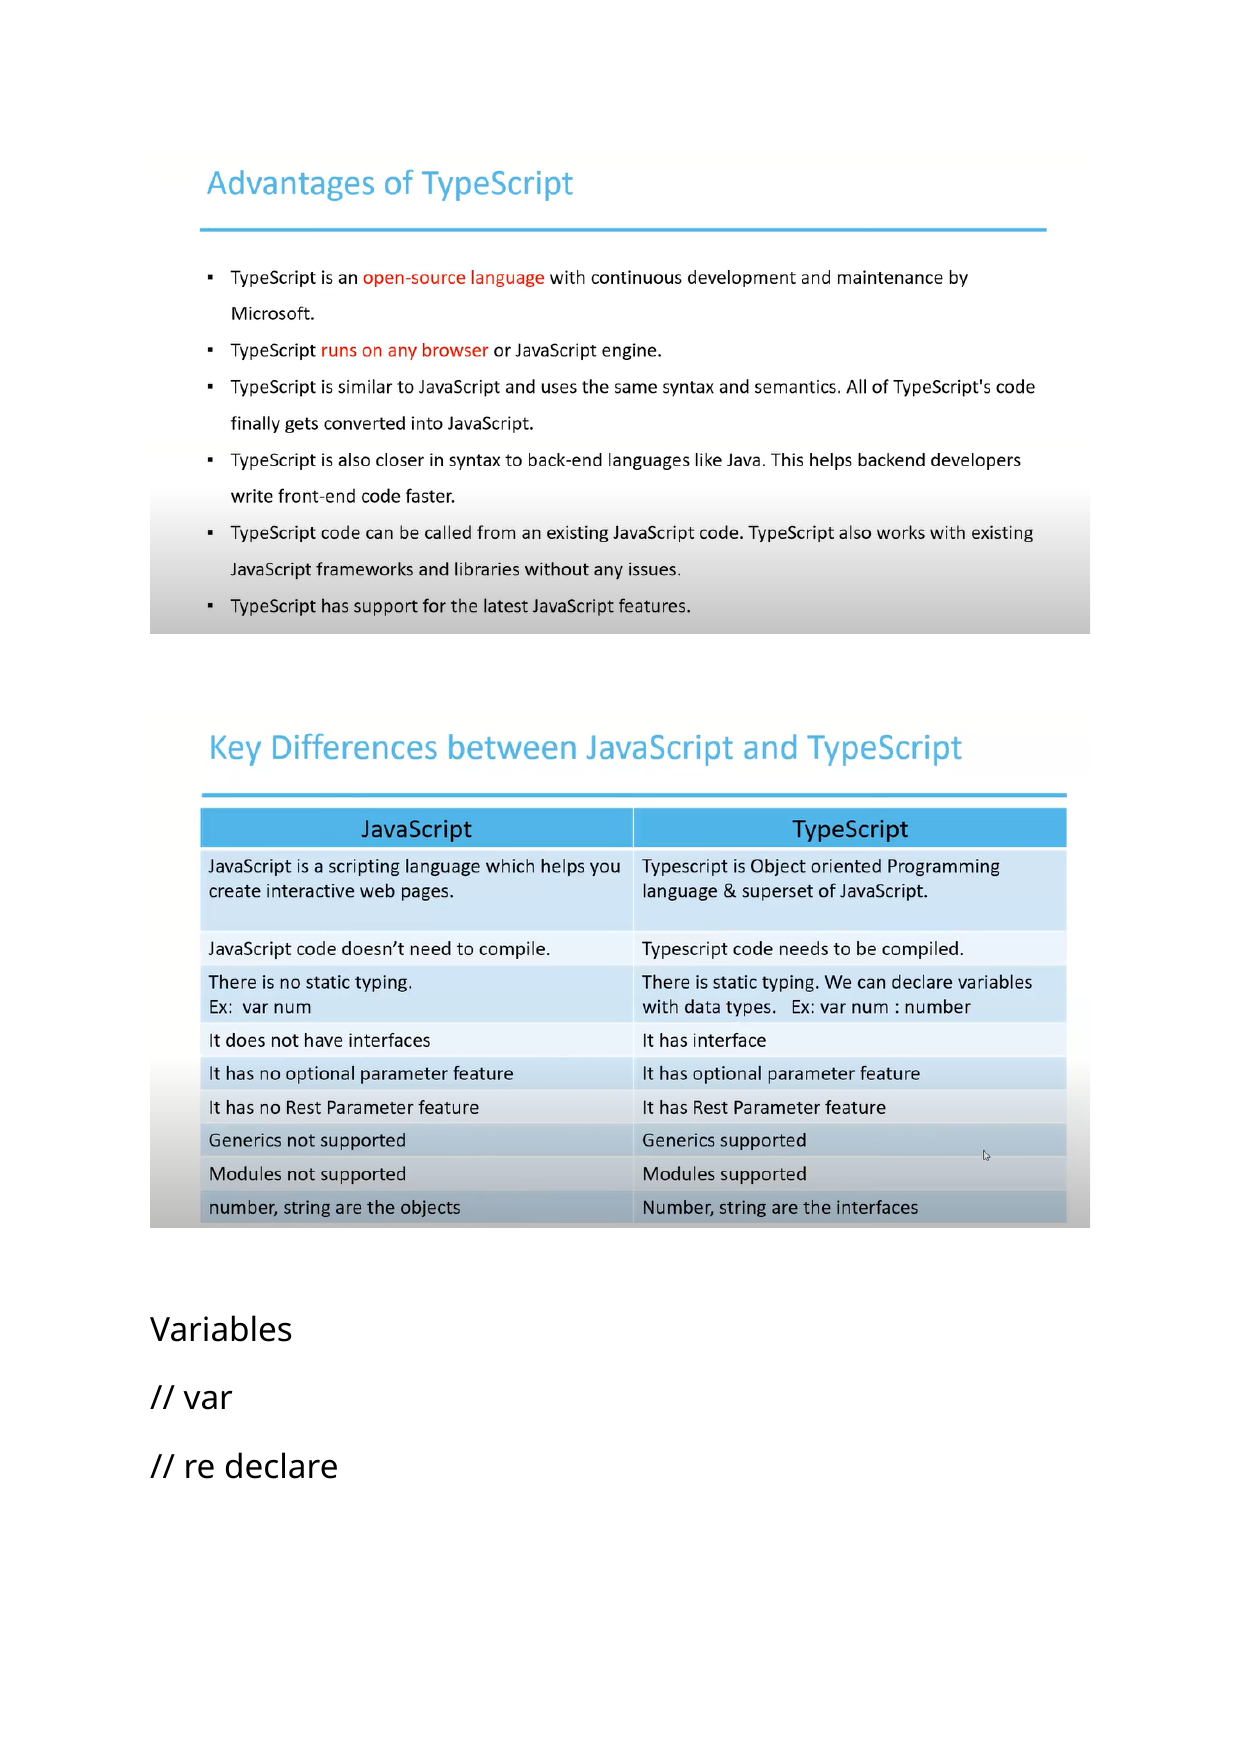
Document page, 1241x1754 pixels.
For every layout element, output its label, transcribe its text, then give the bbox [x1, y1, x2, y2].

text // re declare [150, 1443, 1090, 1488]
picture [150, 150, 1091, 634]
picture [150, 710, 1091, 1228]
text // var [150, 1374, 1090, 1419]
text Variables [150, 1305, 1090, 1351]
